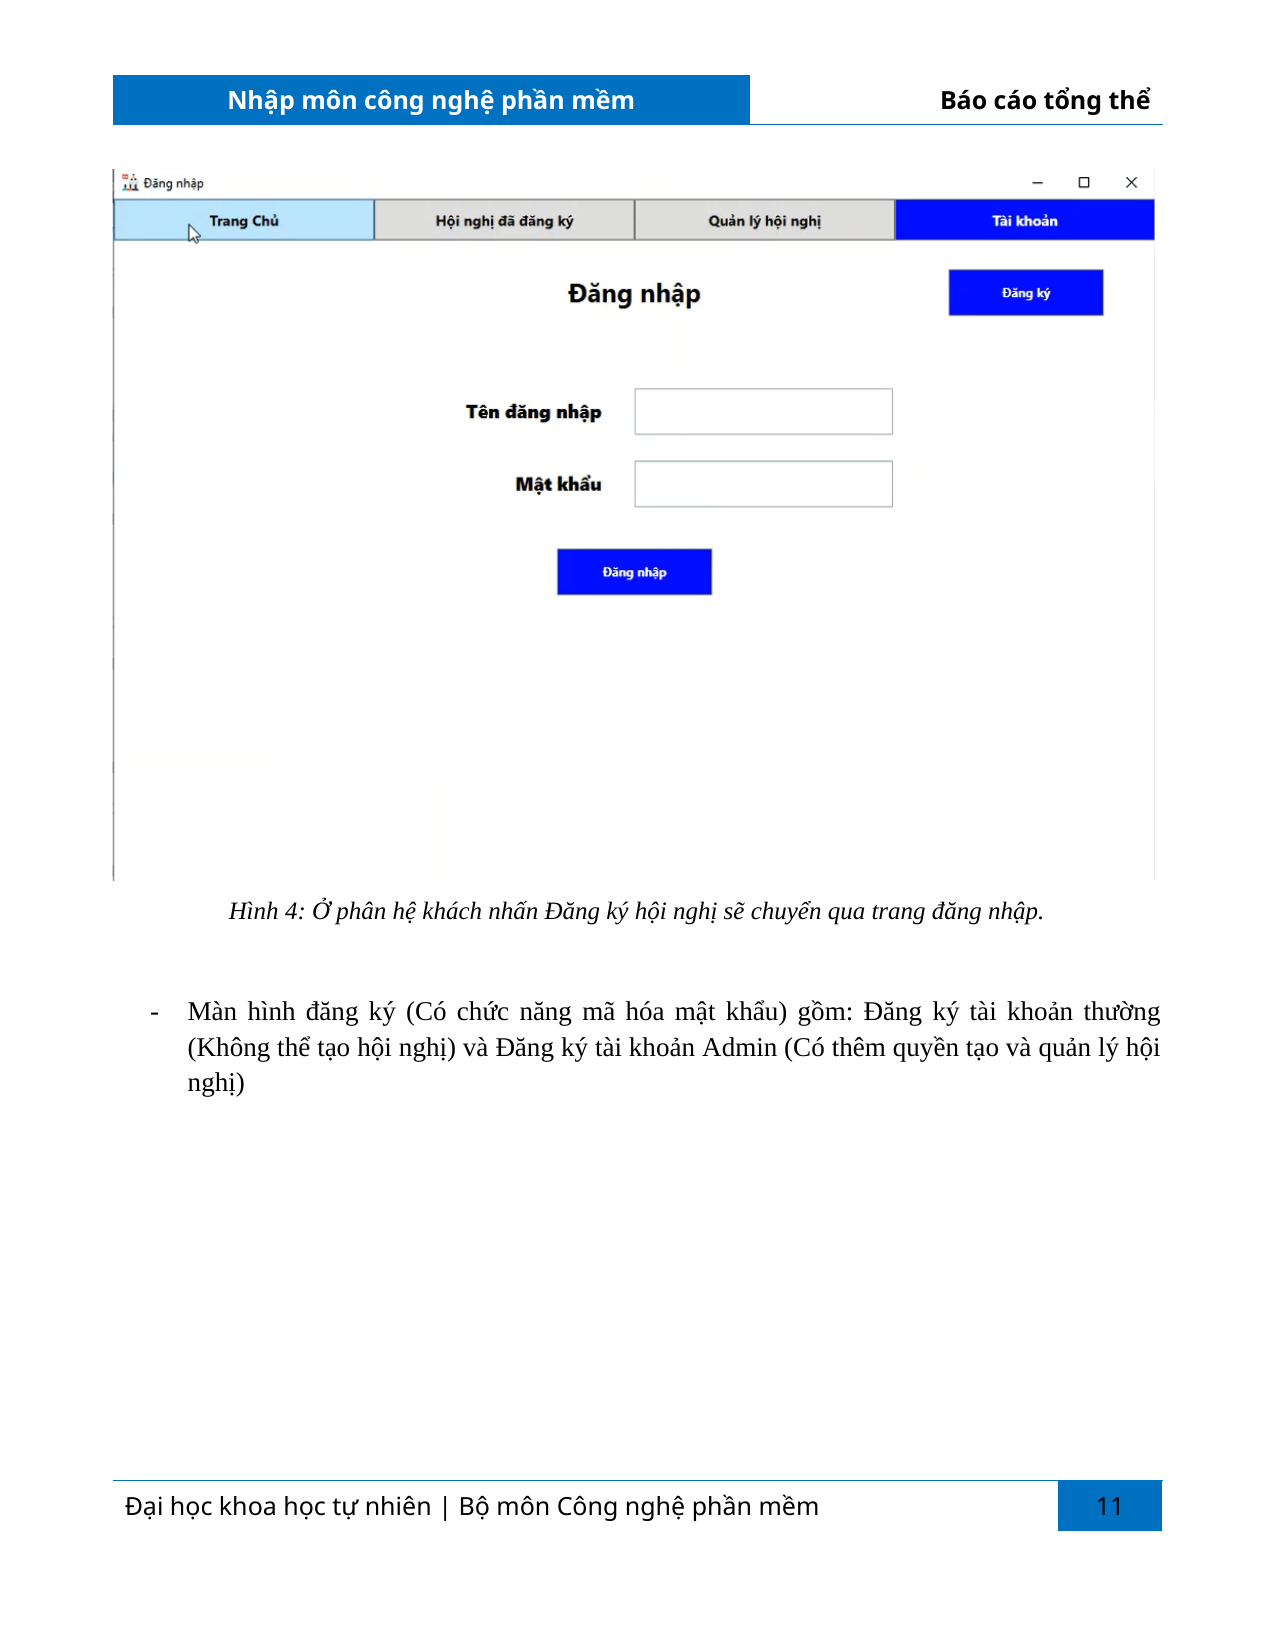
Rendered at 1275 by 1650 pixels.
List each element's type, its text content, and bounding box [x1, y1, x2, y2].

list Màn hình đăng ký (Có chức năng mã hóa mật khẩu) gồm: Đăng ký tài khoản thường (Không thể tạo hội nghị) và Đăng ký tài khoản Admin (Có thêm quyền tạo và quản lý hội nghị) [150, 995, 1162, 1098]
picture [112, 169, 1155, 881]
text Hình 4: Ở phân hệ khách nhấn Đăng ký hội nghị sẽ chuyển qua trang đăng nhập. [112, 896, 1162, 925]
